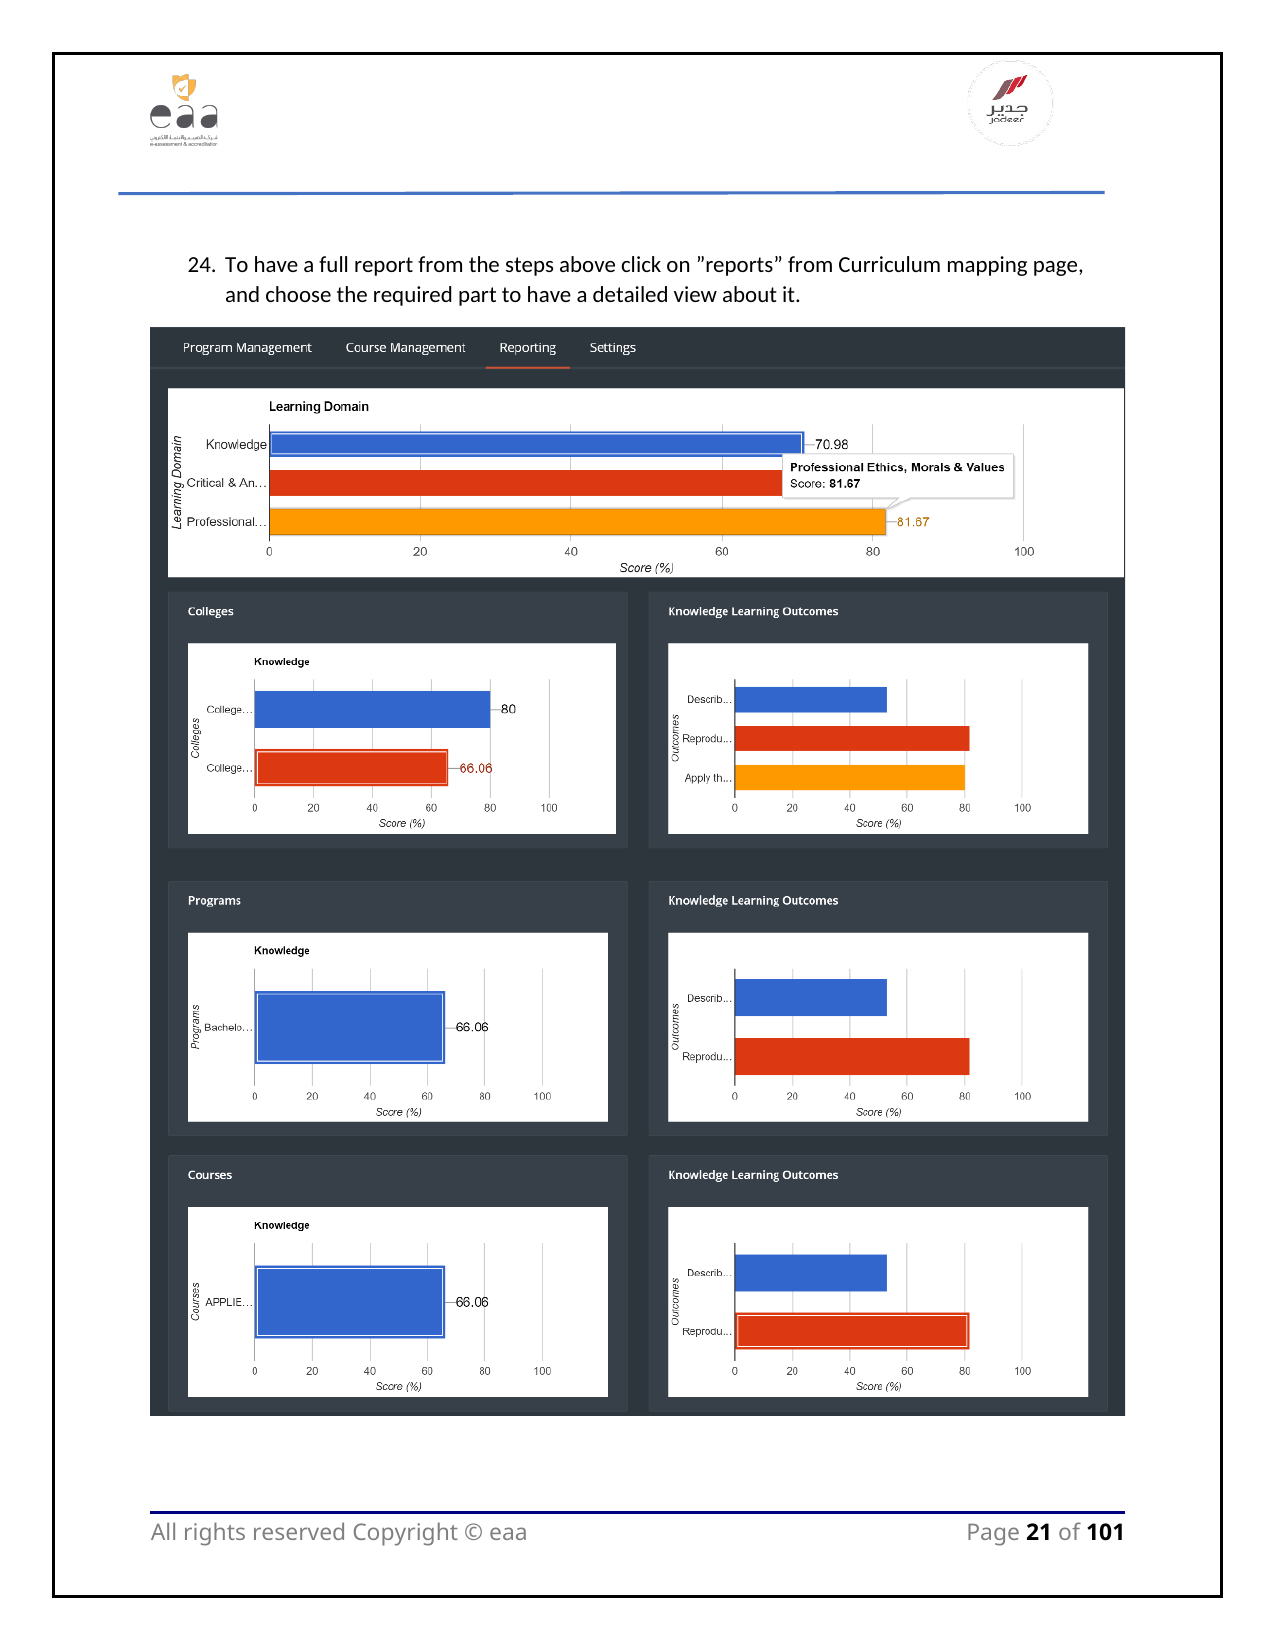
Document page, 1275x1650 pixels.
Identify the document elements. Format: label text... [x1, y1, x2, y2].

list To have a full report from the steps above click on ”reports” from Curriculum mapping page, and choose the required part to have a detailed view about it. [187, 250, 1125, 308]
picture [967, 60, 1054, 146]
picture [150, 327, 1125, 1416]
picture [150, 74, 218, 146]
